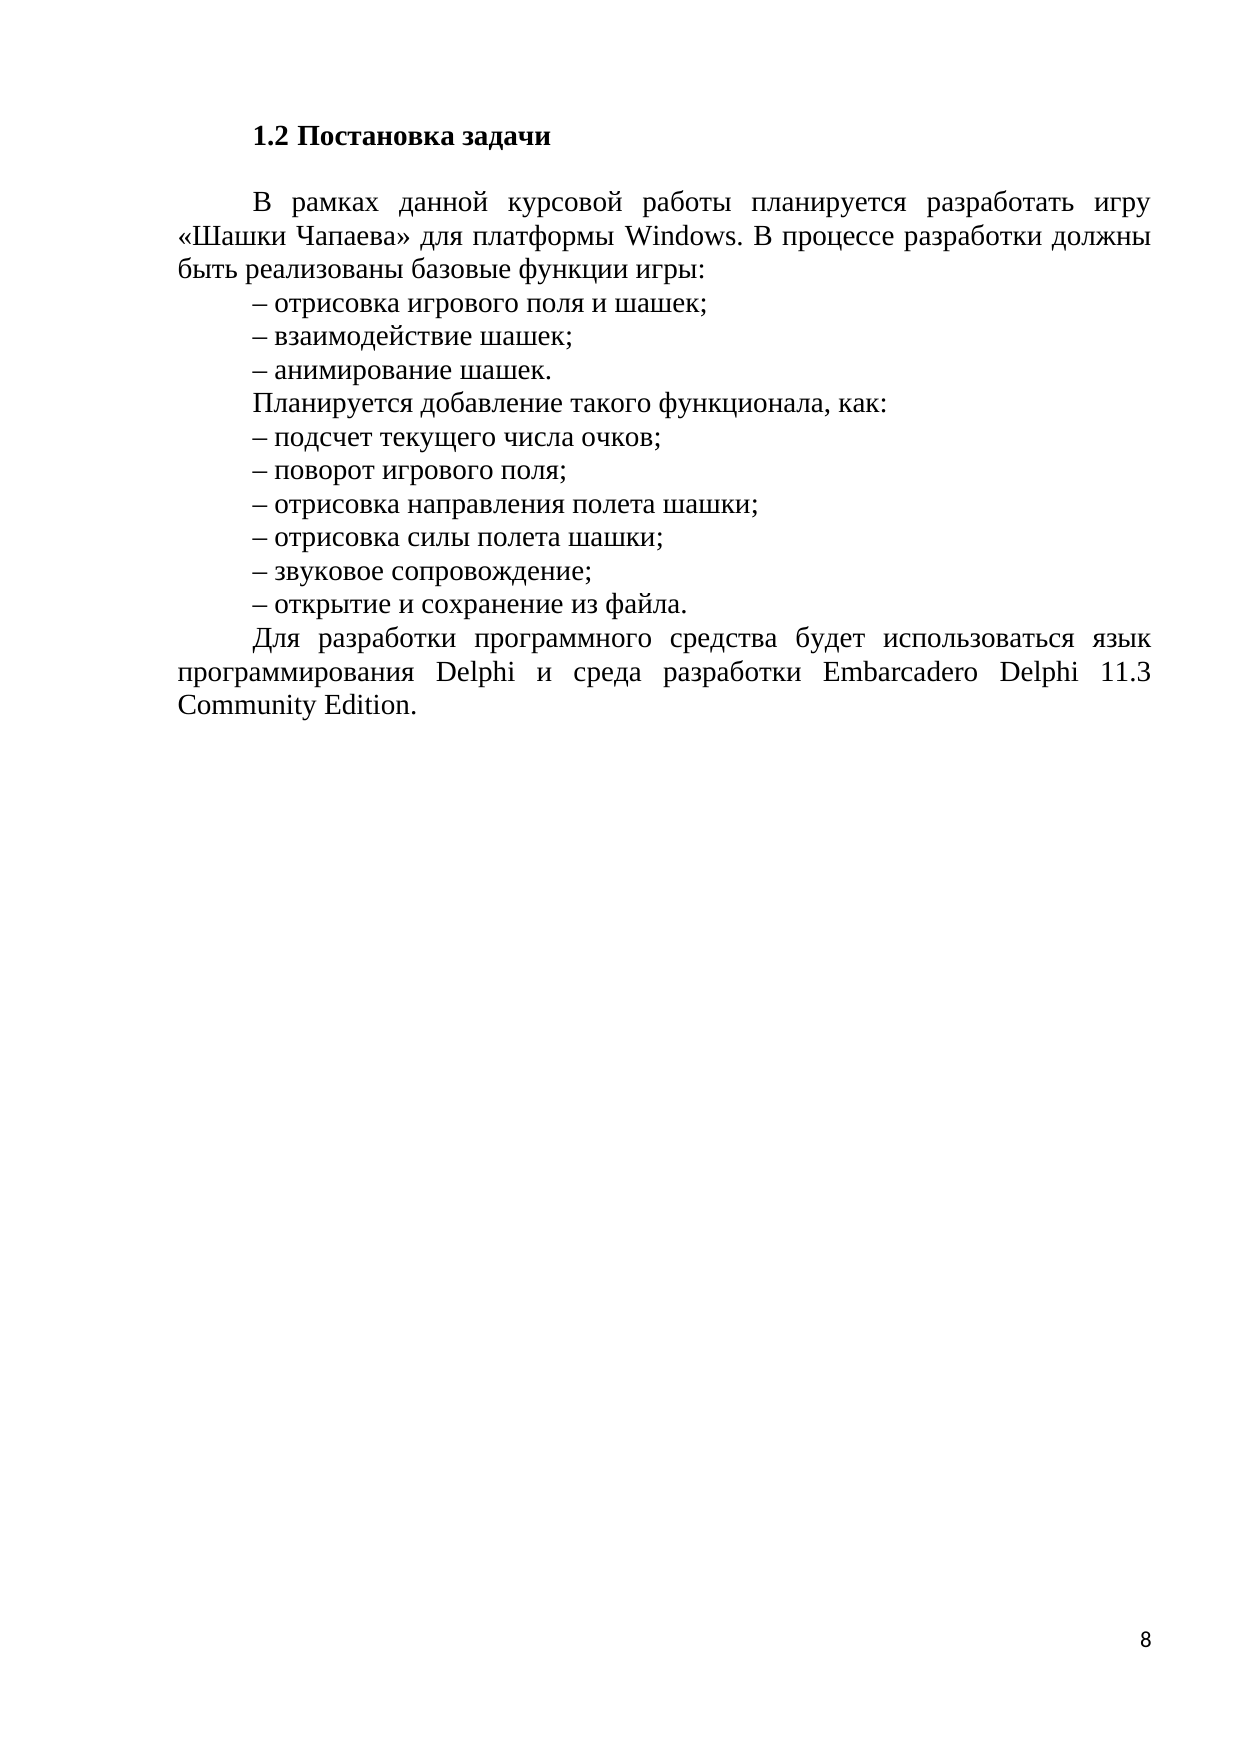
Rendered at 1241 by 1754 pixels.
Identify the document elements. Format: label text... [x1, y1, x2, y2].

list взаимодействие шашек; [252, 318, 1152, 352]
text Для разработки программного средства будет использоваться язык программирования Delphi и среда разработки Embarcadero Delphi 11.3 Community Edition. [177, 620, 1152, 721]
text В рамках данной курсовой работы планируется разработать игру «Шашки Чапаева» для платформы Windows. В процессе разработки должны быть реализованы базовые функции игры: [177, 184, 1152, 285]
list анимирование шашек. [252, 352, 1152, 385]
list подсчет текущего числа очков; [252, 419, 1152, 452]
list поворот игрового поля; [252, 452, 1152, 486]
list открытие и сохранение из файла. [252, 587, 1152, 620]
list отрисовка силы полета шашки; [252, 519, 1152, 553]
list отрисовка направления полета шашки; [252, 486, 1152, 519]
list отрисовка игрового поля и шашек; [252, 285, 1152, 318]
text Планируется добавление такого функционала, как: [177, 385, 1152, 419]
subtitle Постановка задачи [252, 118, 1152, 152]
list звуковое сопровождение; [252, 553, 1152, 587]
